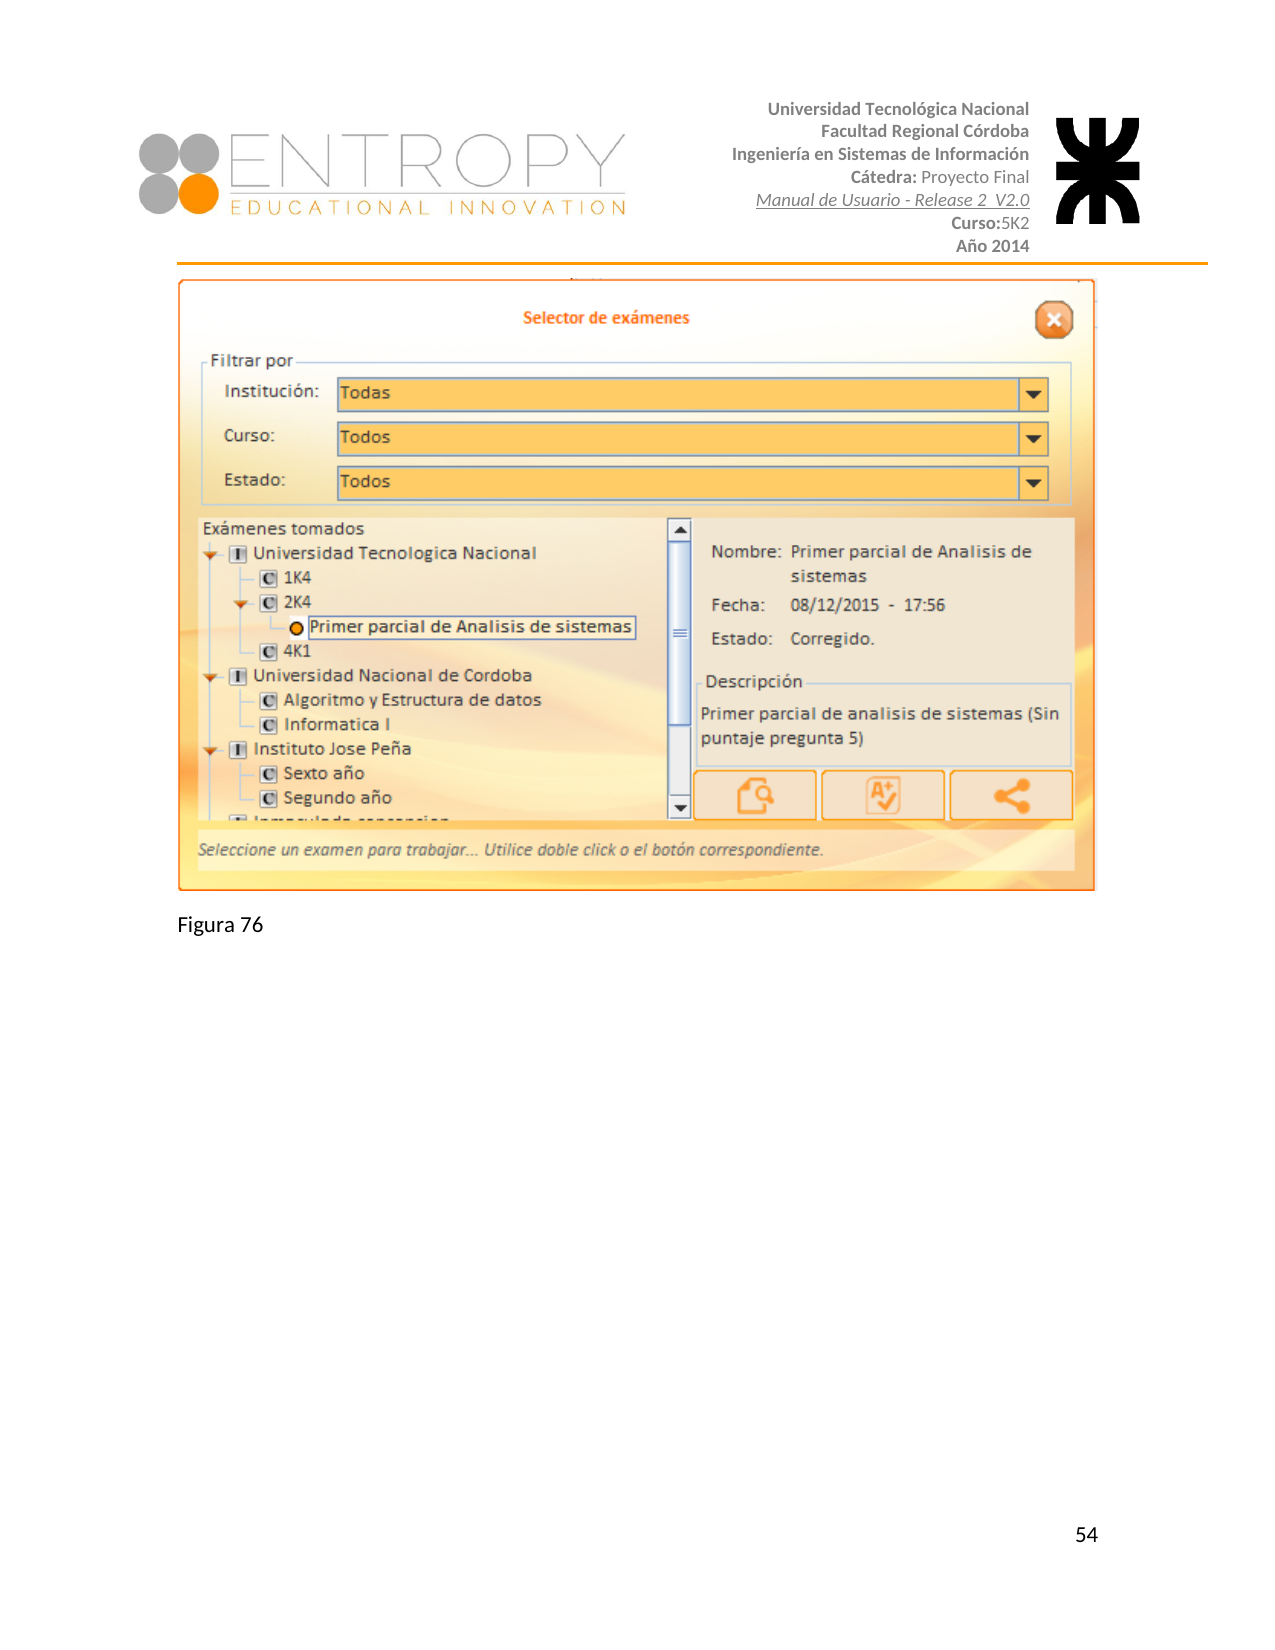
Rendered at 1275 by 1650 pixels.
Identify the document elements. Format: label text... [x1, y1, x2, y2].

picture [177, 278, 1098, 891]
text Figura 76 [177, 910, 1098, 938]
picture [122, 119, 643, 229]
